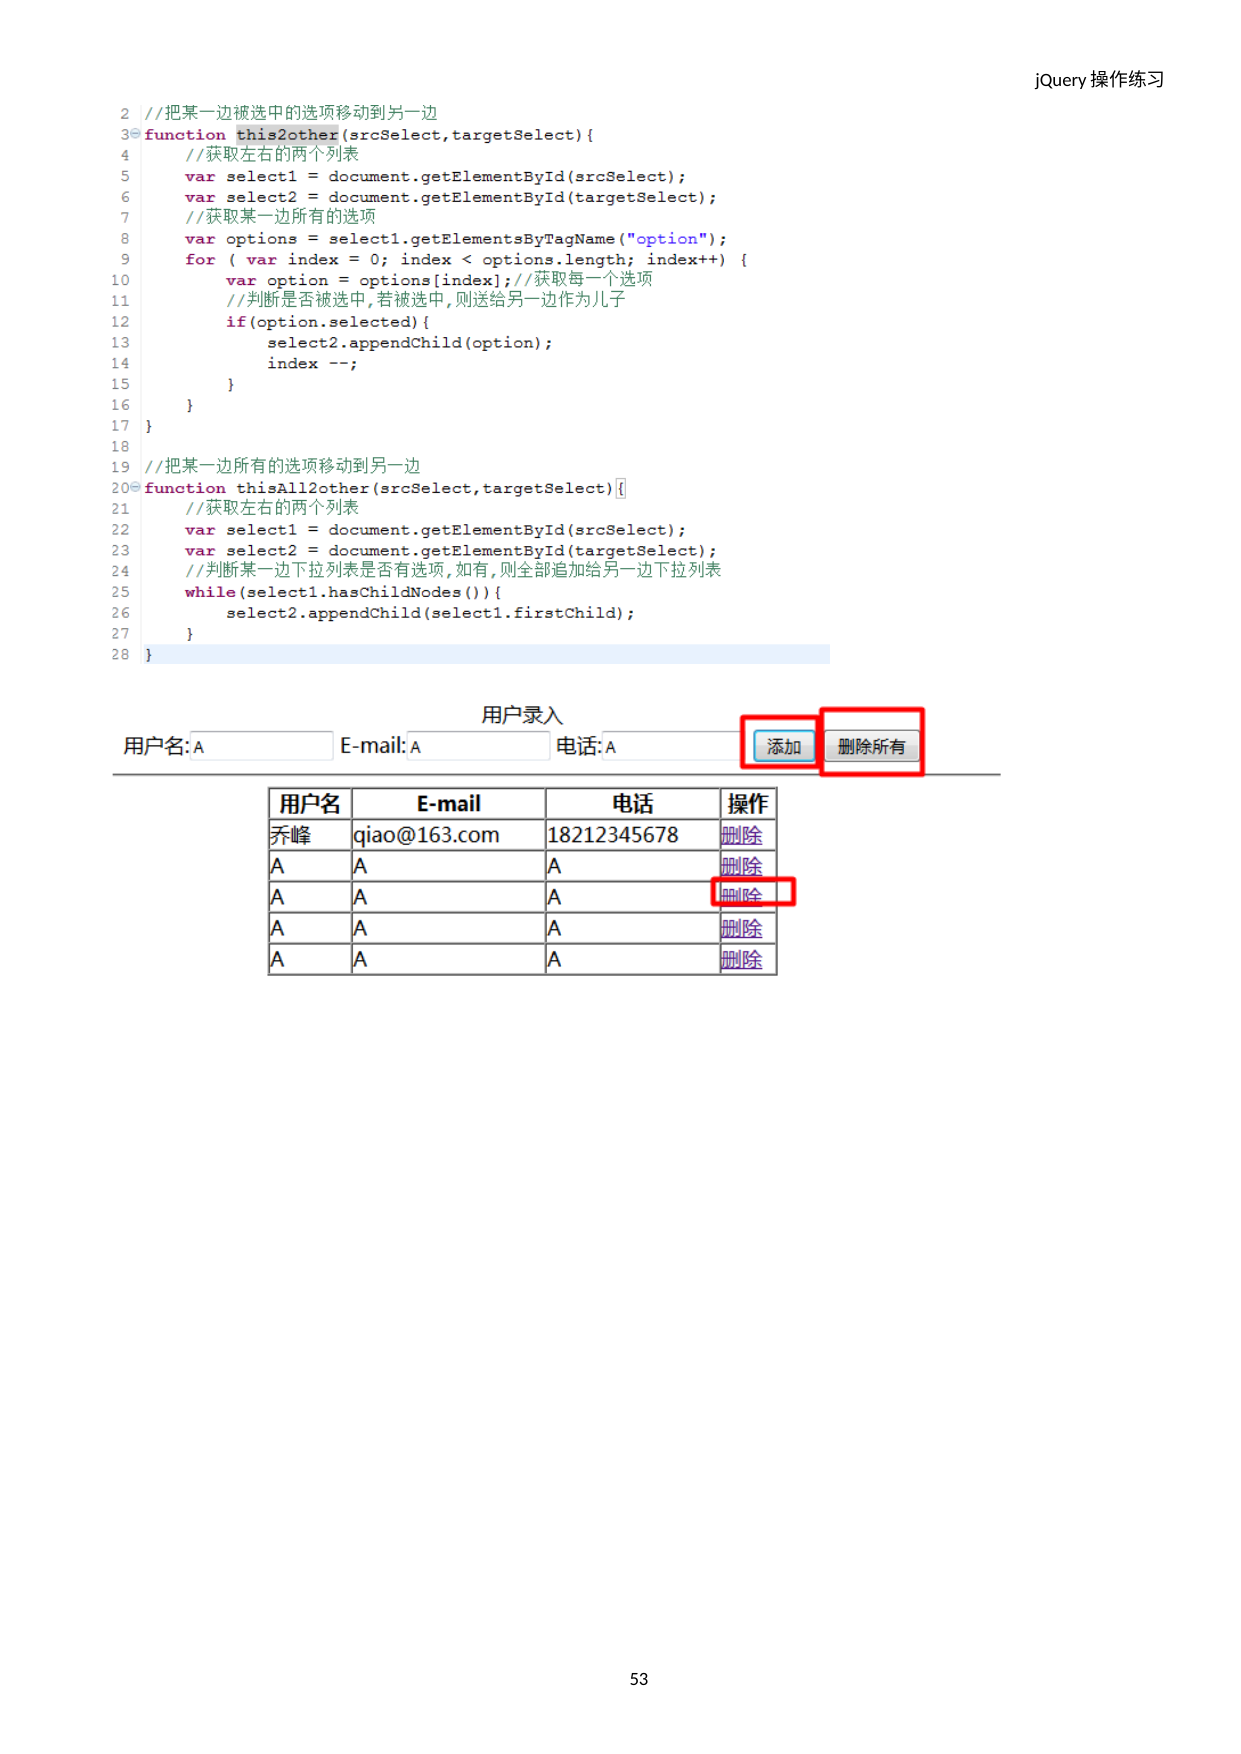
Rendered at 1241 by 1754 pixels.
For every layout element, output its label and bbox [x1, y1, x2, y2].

picture [112, 700, 1001, 981]
picture [112, 105, 830, 664]
